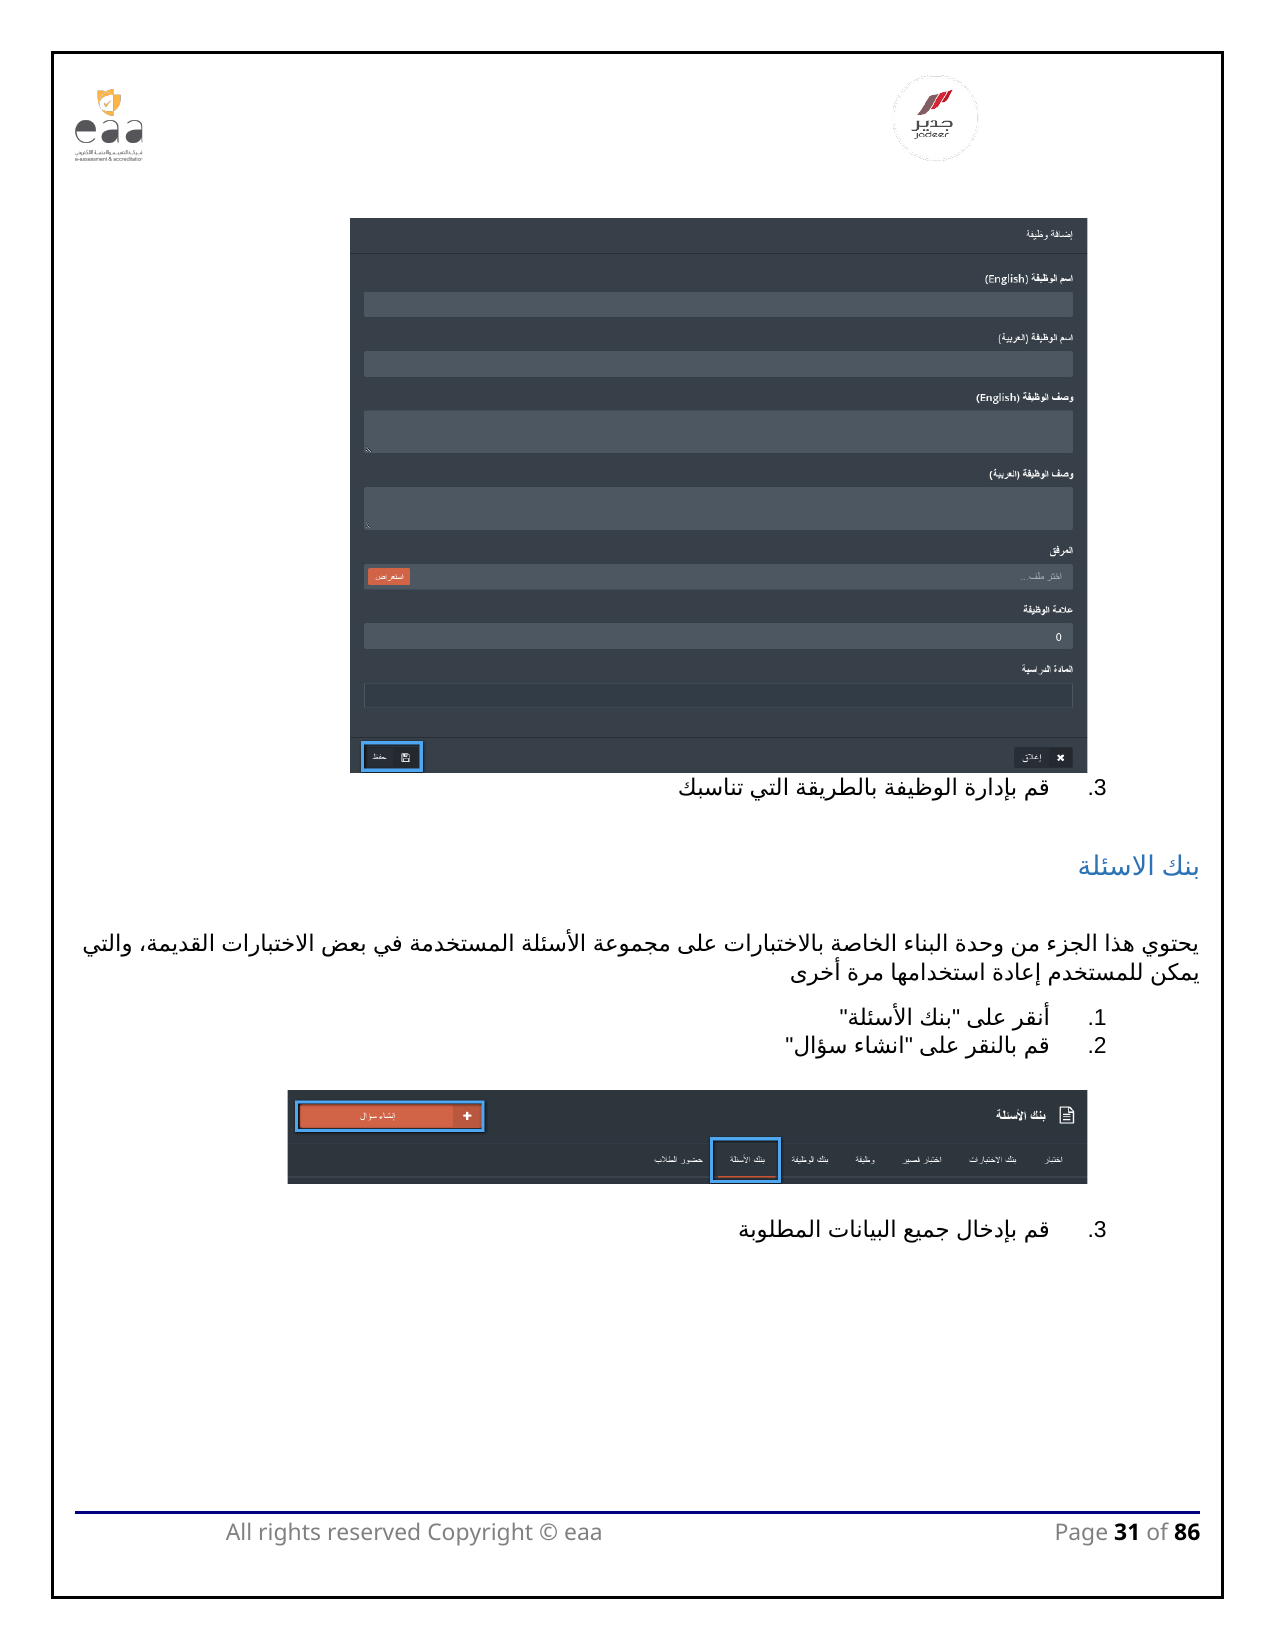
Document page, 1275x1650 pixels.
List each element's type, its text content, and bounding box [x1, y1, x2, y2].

text يحتوي هذا الجزء من وحدة البناء الخاصة بالاختبارات على مجموعة الأسئلة المستخدمة في بعض الاختبارات القديمة، والتي يمكن للمستخدم إعادة استخدامها مرة أخرى [75, 930, 1200, 985]
picture [350, 218, 1088, 773]
picture [287, 1090, 1088, 1184]
list قم بالنقر على "انشاء سؤال" [75, 1032, 1125, 1058]
subtitle بنك الاسئلة [75, 850, 1200, 881]
list أنقر على "بنك الأسئلة" [75, 1004, 1125, 1030]
picture [75, 89, 143, 161]
list قم بإدخال جميع البيانات المطلوبة [75, 1216, 1125, 1242]
list قم بإدارة الوظيفة بالطريقة التي تناسبك [75, 774, 1125, 801]
picture [892, 75, 979, 161]
